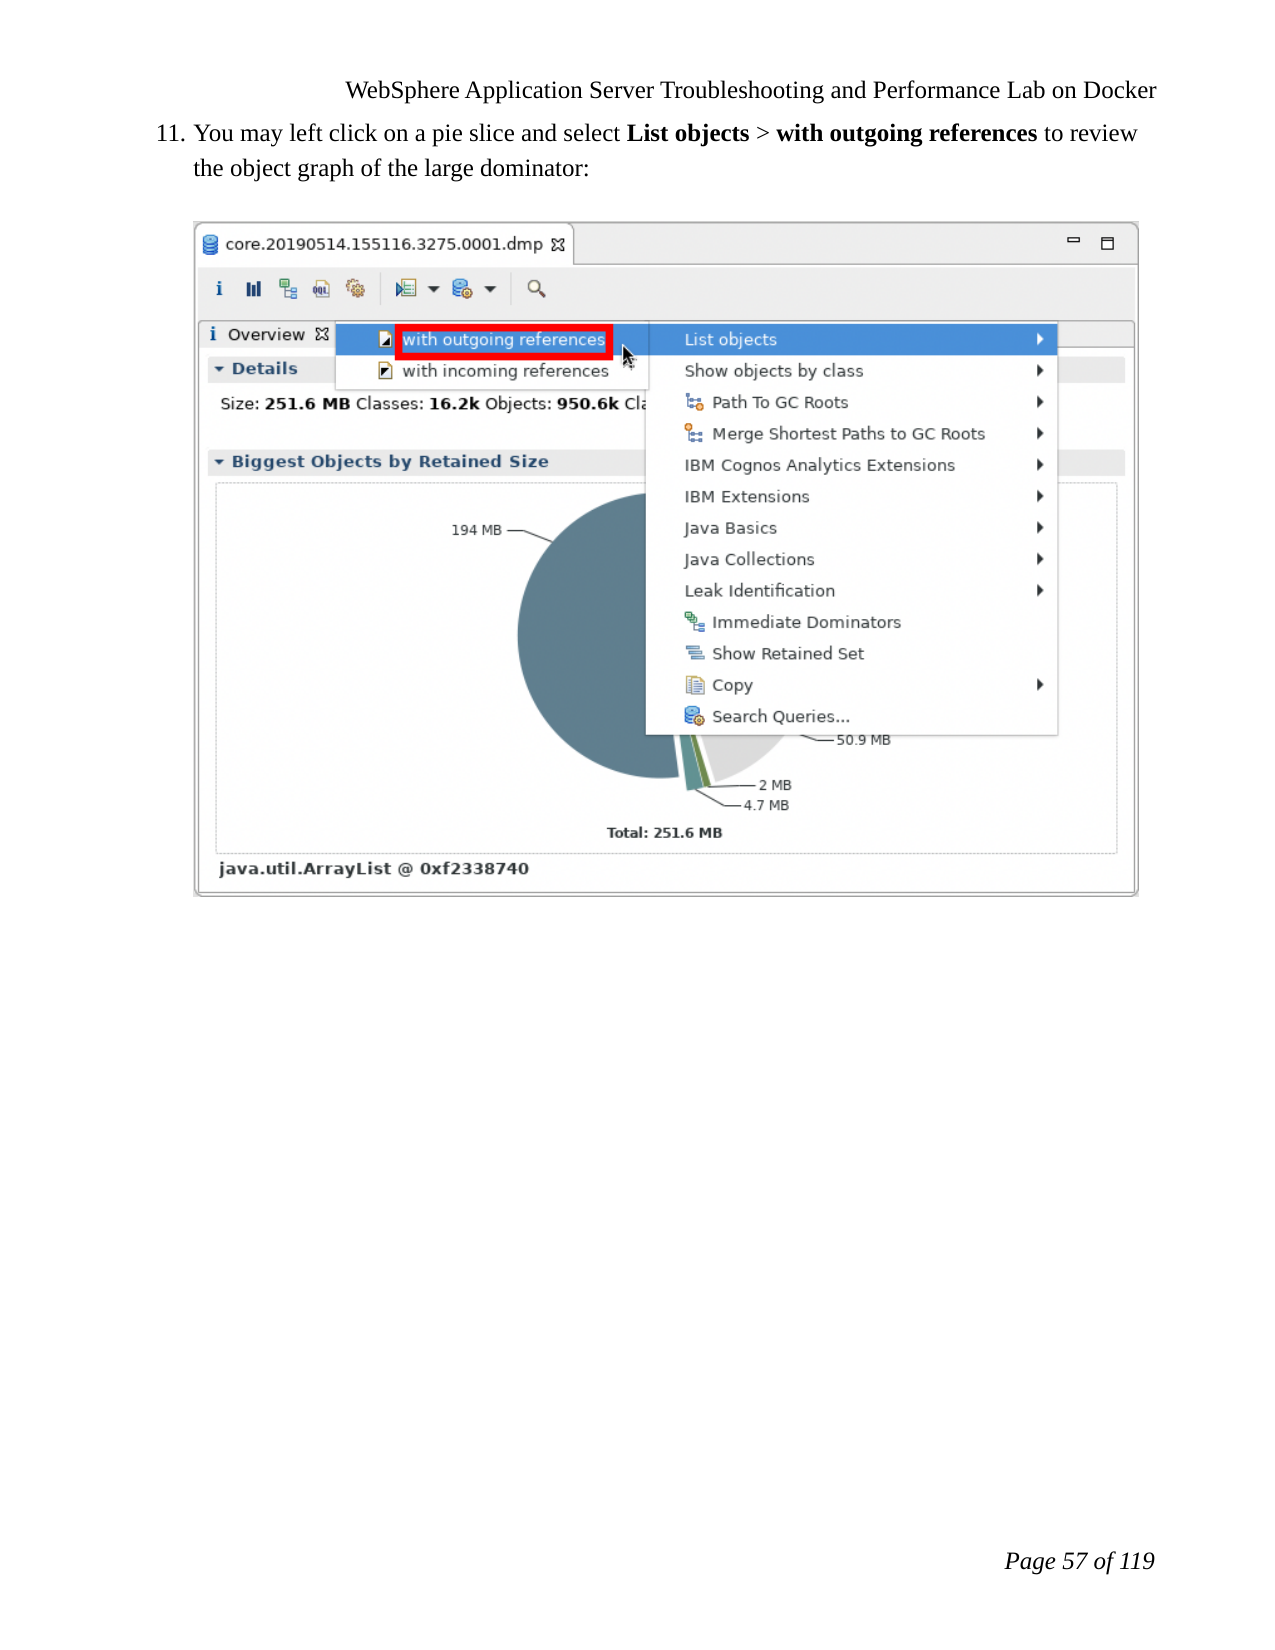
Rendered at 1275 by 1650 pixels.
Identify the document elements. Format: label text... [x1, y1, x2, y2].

picture [193, 221, 1139, 897]
